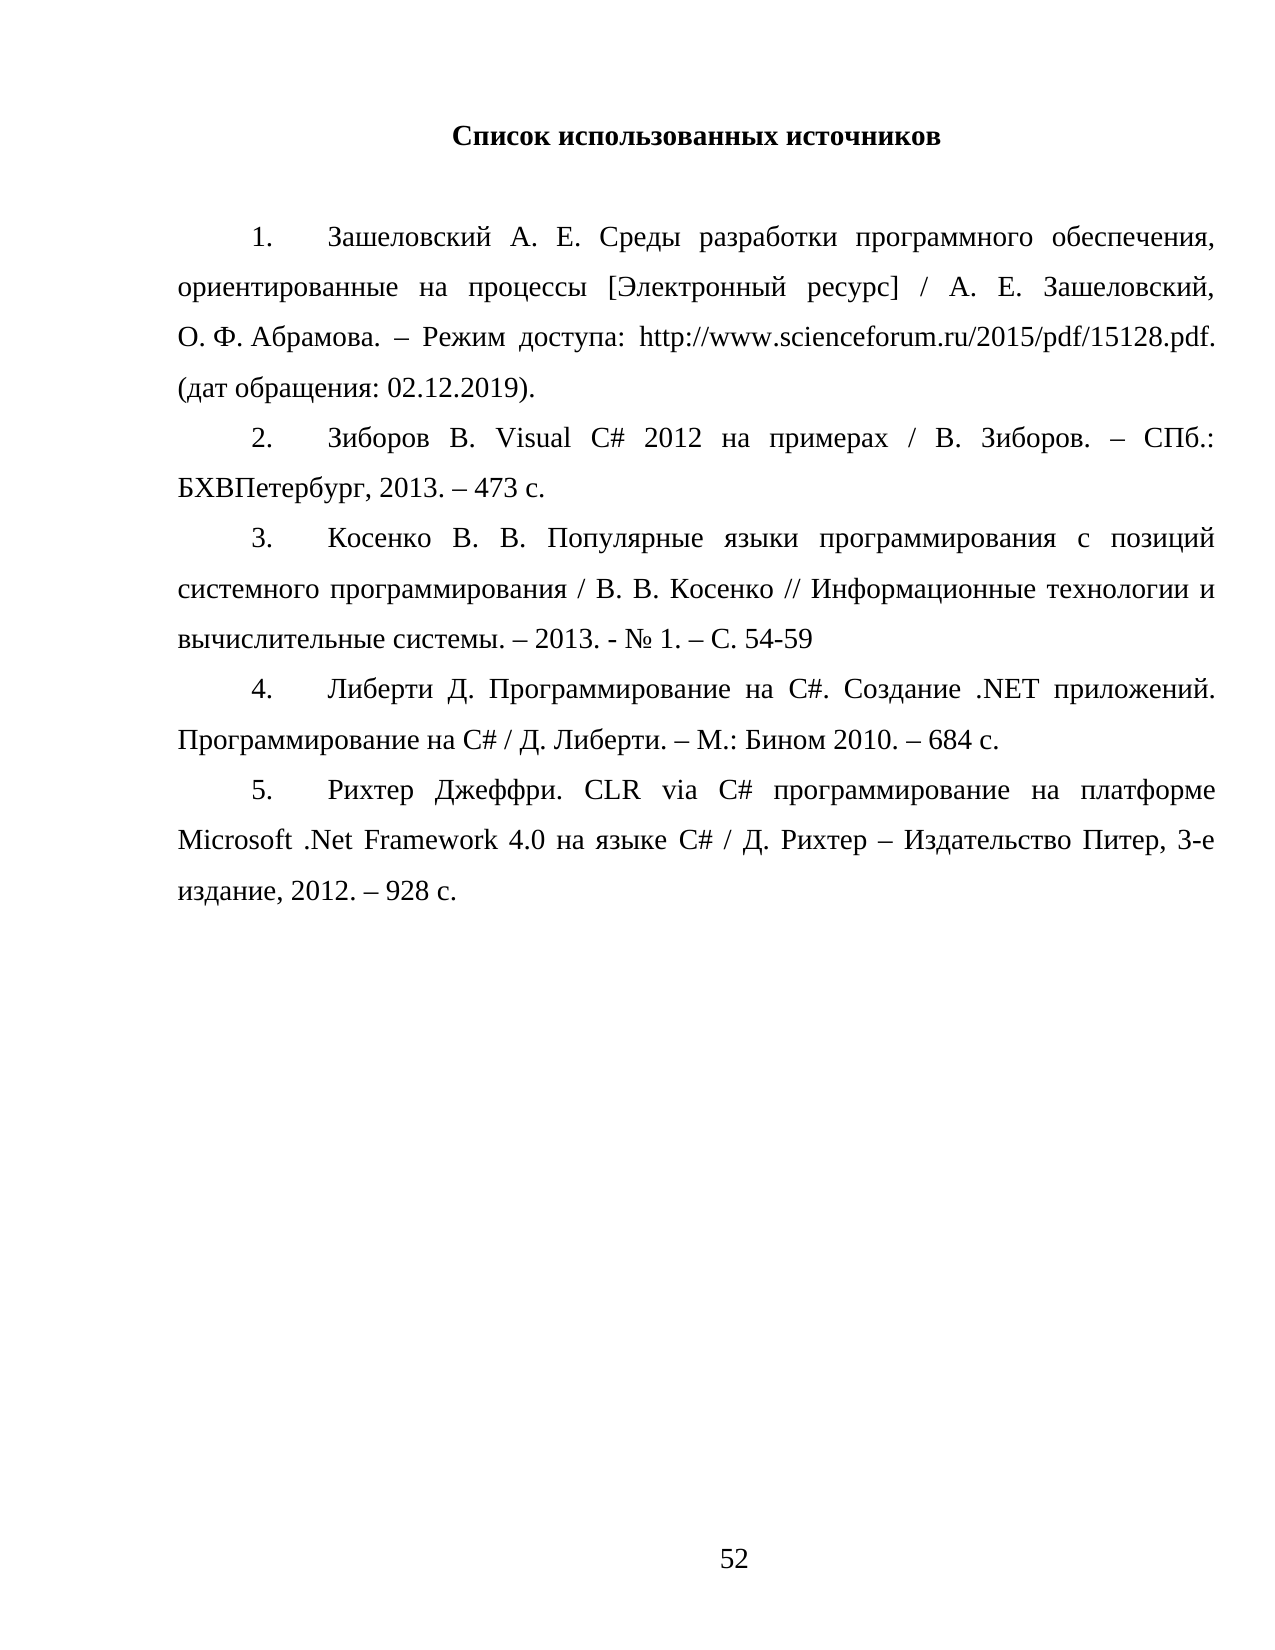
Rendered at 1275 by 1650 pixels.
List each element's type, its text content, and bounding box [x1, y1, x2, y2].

list Косенко В. В. Популярные языки программирования с позиций системного программирования / В. В. Косенко // Информационные технологии и вычислительные системы. – 2013. - № 1. – С. 54-59 [177, 521, 1216, 655]
list Рихтер Джеффри. CLR via C# программирование на платформе Microsoft .Net Framework 4.0 на языке C# / Д. Рихтер – Издательство Питер, 3-е издание, 2012. – 928 с. [177, 772, 1216, 906]
subtitle Список использованных источников [177, 118, 1216, 152]
list Либерти Д. Программирование на C#. Создание .NET приложений. Программирование на C# / Д. Либерти. – М.: Бином 2010. ‒ 684 с. [177, 672, 1216, 755]
list Зашеловский А. Е. Среды разработки программного обеспечения, ориентированные на процессы [Электронный ресурс] / А. Е. Зашеловский, О. Ф. Абрамова. – Режим доступа: http://www.scienceforum.ru/2015/pdf/15128.pdf. (дат обращения: 02.12.2019). [177, 219, 1216, 403]
list Зиборов В. Visual C# 2012 на примерах / В. Зиборов. – СПб.: БХВПетербург, 2013. ‒ 473 с. [177, 420, 1216, 504]
